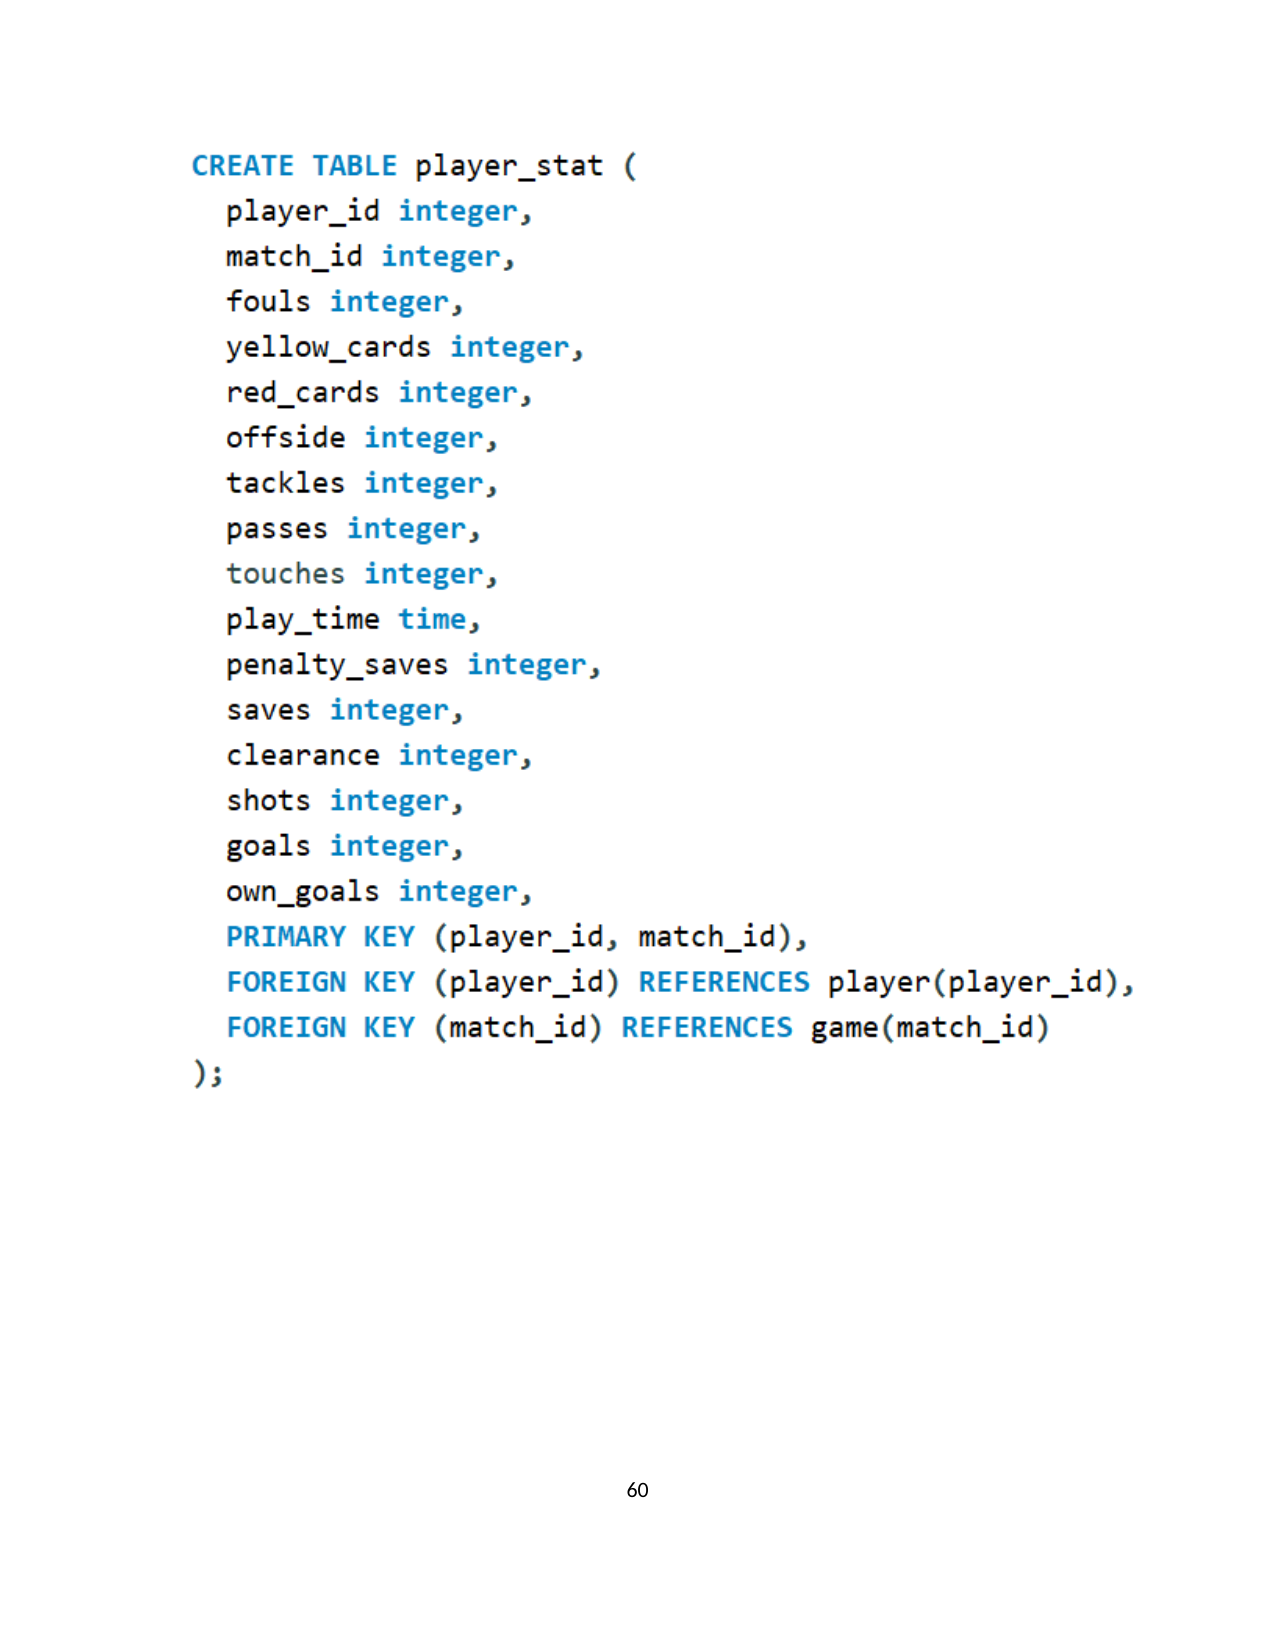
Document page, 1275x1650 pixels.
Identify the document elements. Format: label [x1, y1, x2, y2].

picture [187, 150, 1161, 1103]
